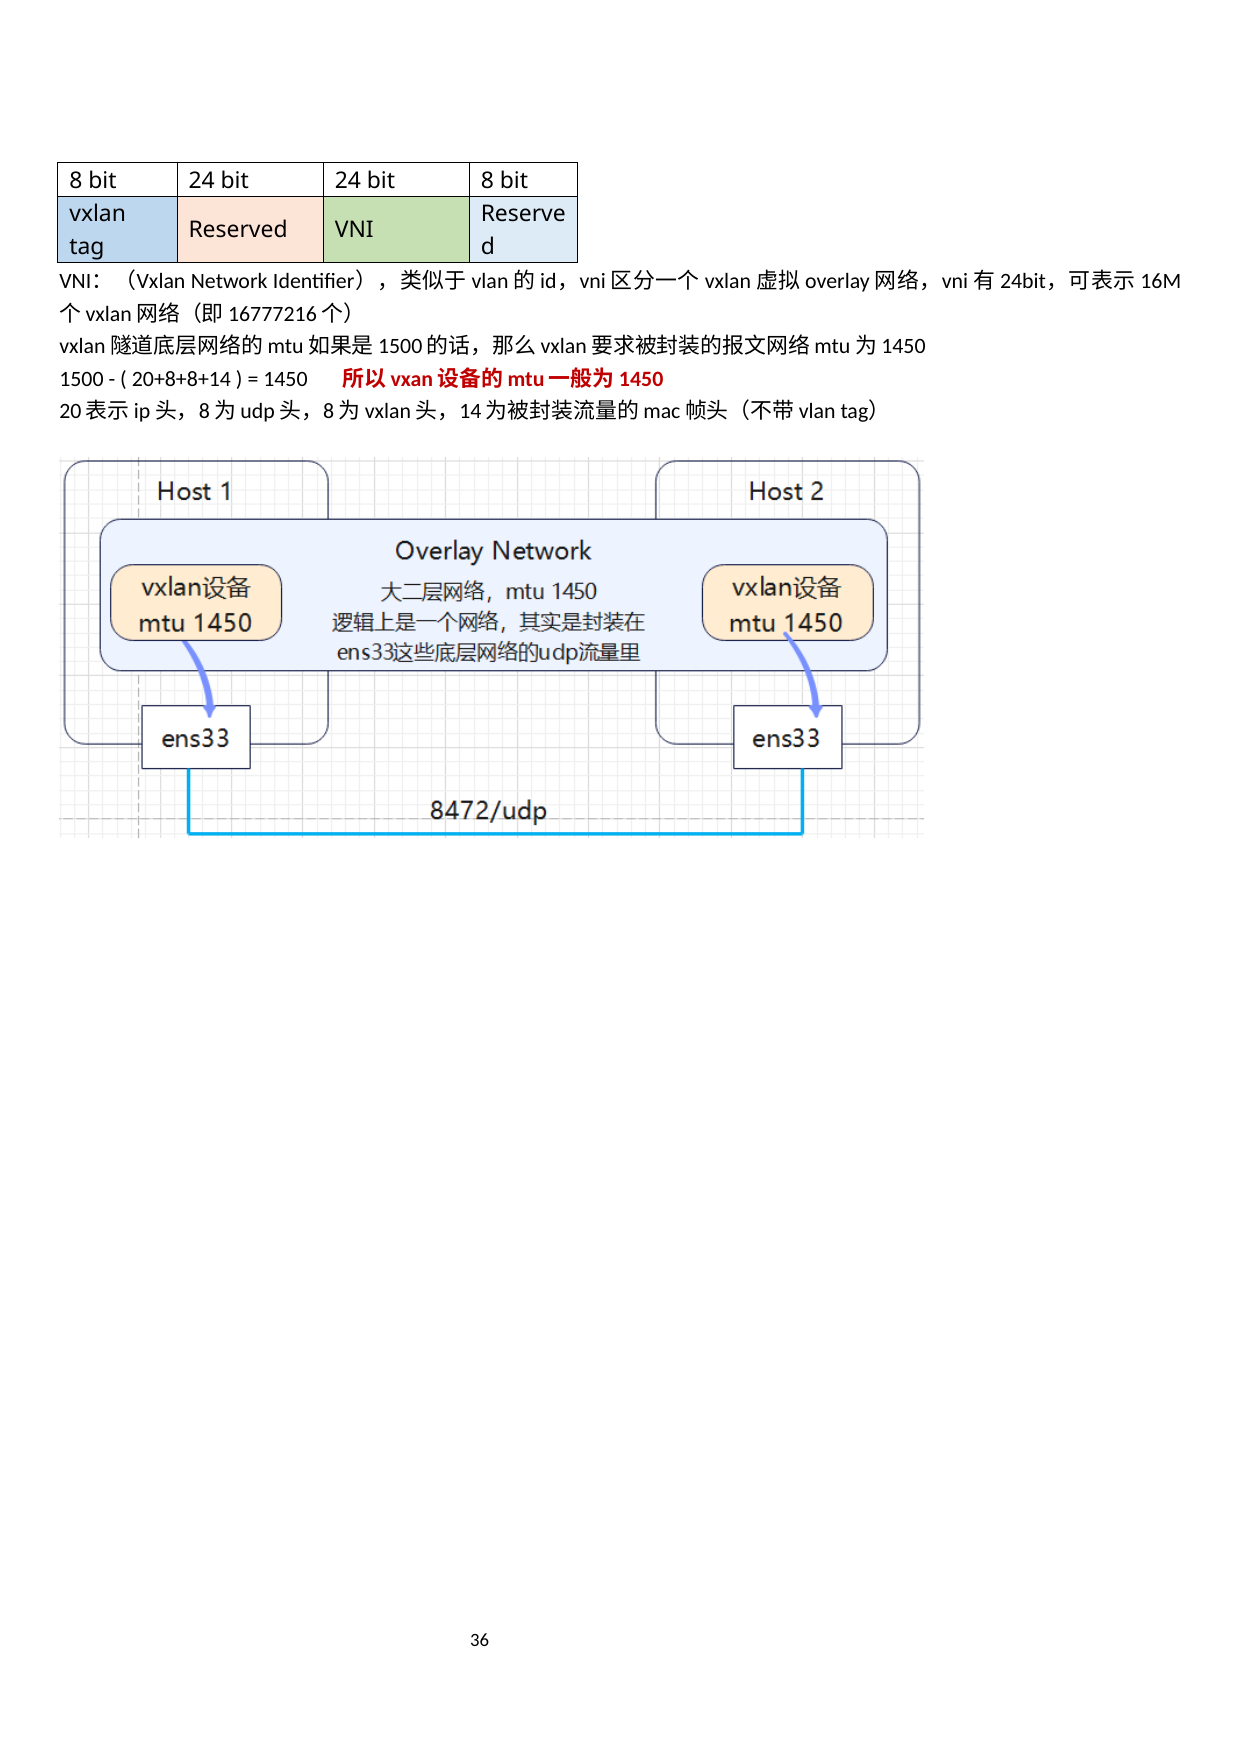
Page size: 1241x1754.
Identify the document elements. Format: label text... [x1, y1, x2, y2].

text 20表示ip头，8为udp头，8为vxlan头，14为被封装流量的mac帧头（不带vlan tag） [59, 393, 1181, 425]
text vxlan隧道底层网络的mtu如果是1500的话，那么vxlan要求被封装的报文网络mtu为1450 [59, 328, 1181, 360]
text VNI：（Vxlan Network Identifier），类似于vlan的id，vni区分一个vxlan虚拟overlay网络，vni有24bit，可表示16M个vxlan网络（即16777216个） [59, 263, 1181, 328]
picture [59, 457, 924, 838]
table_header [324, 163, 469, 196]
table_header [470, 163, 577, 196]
text 1500 - ( 20+8+8+14 ) = 1450 所以vxan设备的mtu一般为1450 [59, 360, 1181, 393]
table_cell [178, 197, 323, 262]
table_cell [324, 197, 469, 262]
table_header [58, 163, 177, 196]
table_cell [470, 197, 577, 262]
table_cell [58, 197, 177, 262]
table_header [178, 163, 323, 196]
